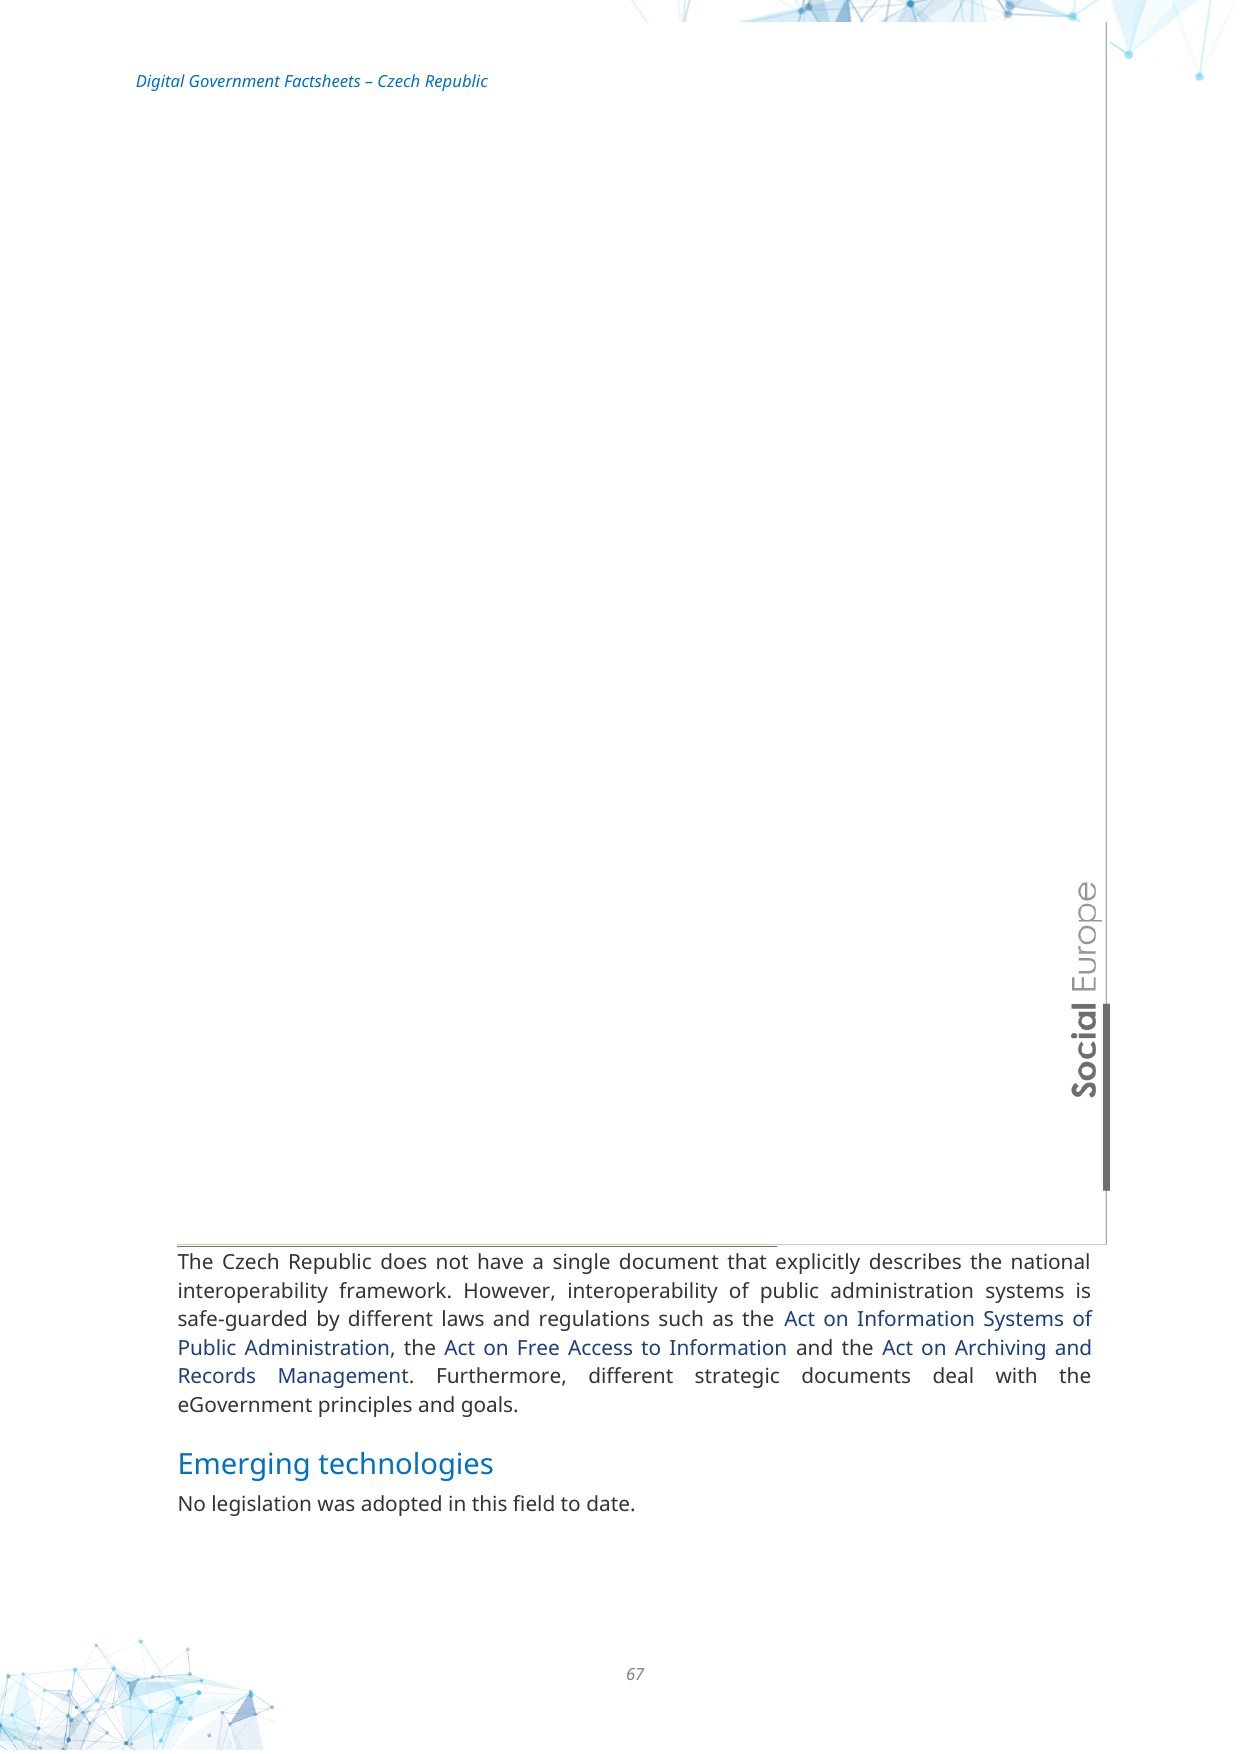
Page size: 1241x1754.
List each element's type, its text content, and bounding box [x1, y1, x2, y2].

picture [177, 22, 1110, 1245]
text The Czech Republic does not have a single document that explicitly describes the national interoperability framework. However, interoperability of public administration systems is safe-guarded by different laws and regulations such as the Act on Information Systems of Public Administration, the Act on Free Access to Information and the Act on Archiving and Records Management. Furthermore, different strategic documents deal with the eGovernment principles and goals. [177, 1247, 1092, 1418]
subtitle Emerging technologies [177, 1443, 1092, 1483]
text No legislation was adopted in this field to date. [177, 1489, 1092, 1517]
